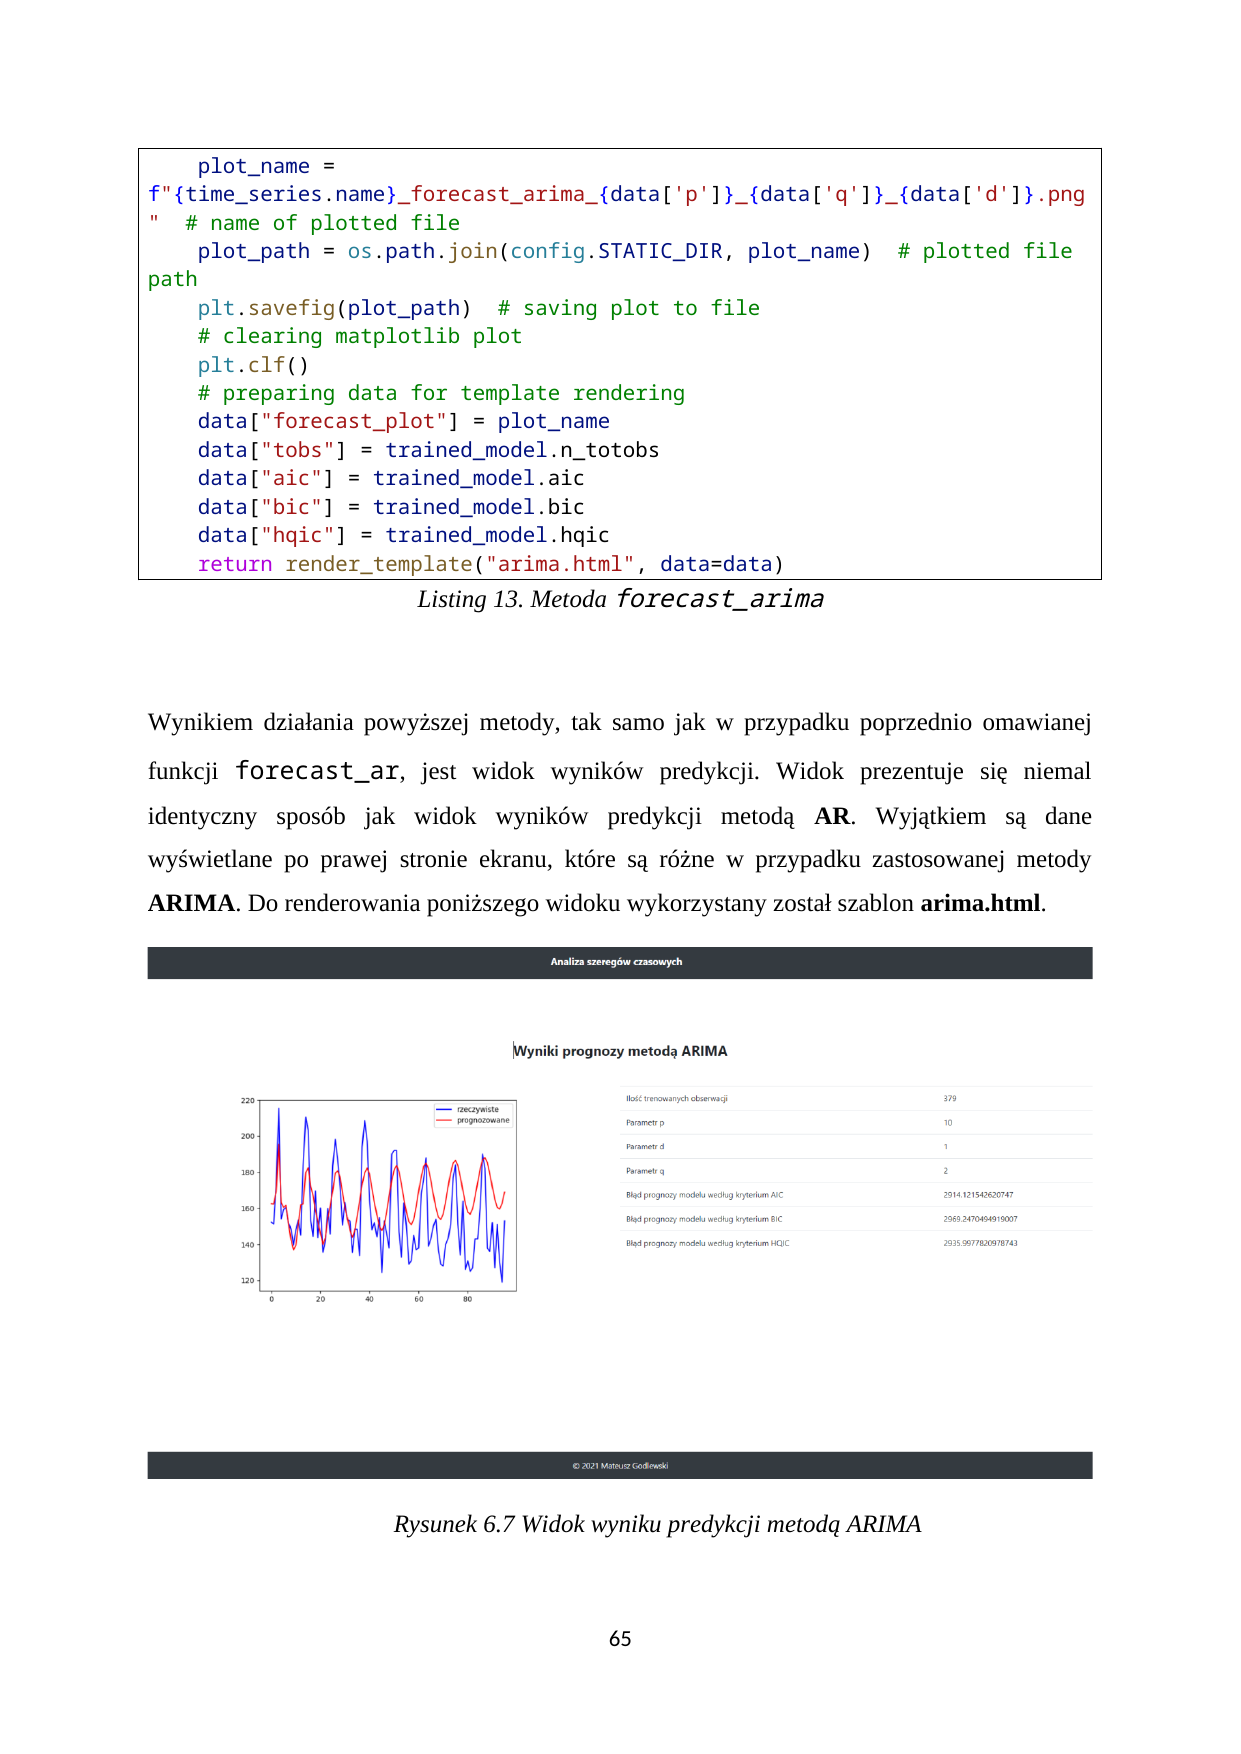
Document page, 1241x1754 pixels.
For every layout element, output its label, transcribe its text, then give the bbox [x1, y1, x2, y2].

text # clearing matplotlib plot [148, 321, 1093, 350]
text data["aic"] = trained_model.aic [148, 463, 1093, 492]
text # preparing data for template rendering [148, 378, 1093, 407]
text plot_name = f"{time_series.name}_forecast_arima_{data['p']}_{data['q']}_{data['d']}.png" # name of plotted file [139, 149, 1101, 236]
text plt.savefig(plot_path) # saving plot to file [148, 293, 1093, 321]
picture [147, 947, 1093, 1479]
text data["tobs"] = trained_model.n_totobs [148, 435, 1093, 463]
text plot_path = os.path.join(config.STATIC_DIR, plot_name) # plotted file path [148, 236, 1093, 293]
text Wynikiem działania powyższej metody, tak samo jak w przypadku poprzednio omawianej funkcji forecast_ar, jest widok wyników predykcji. Widok prezentuje się niemal identyczny sposób jak widok wyników predykcji metodą AR. Wyjątkiem są dane wyświetlane po prawej stronie ekranu, które są różne w przypadku zastosowanej metody ARIMA. Do renderowania poniższego widoku wykorzystany został szablon arima.html. [148, 707, 1093, 916]
text Listing 13. Metoda forecast_arima [148, 580, 1093, 614]
text data["hqic"] = trained_model.hqic [148, 520, 1093, 546]
text data["forecast_plot"] = plot_name [148, 407, 1093, 435]
text plt.clf() [148, 350, 1093, 378]
text return render_template("arima.html", data=data) [139, 546, 1101, 579]
list Rysunek 6.7 Widok wyniku predykcji metodą ARIMA [223, 1509, 1093, 1538]
text data["bic"] = trained_model.bic [148, 492, 1093, 520]
